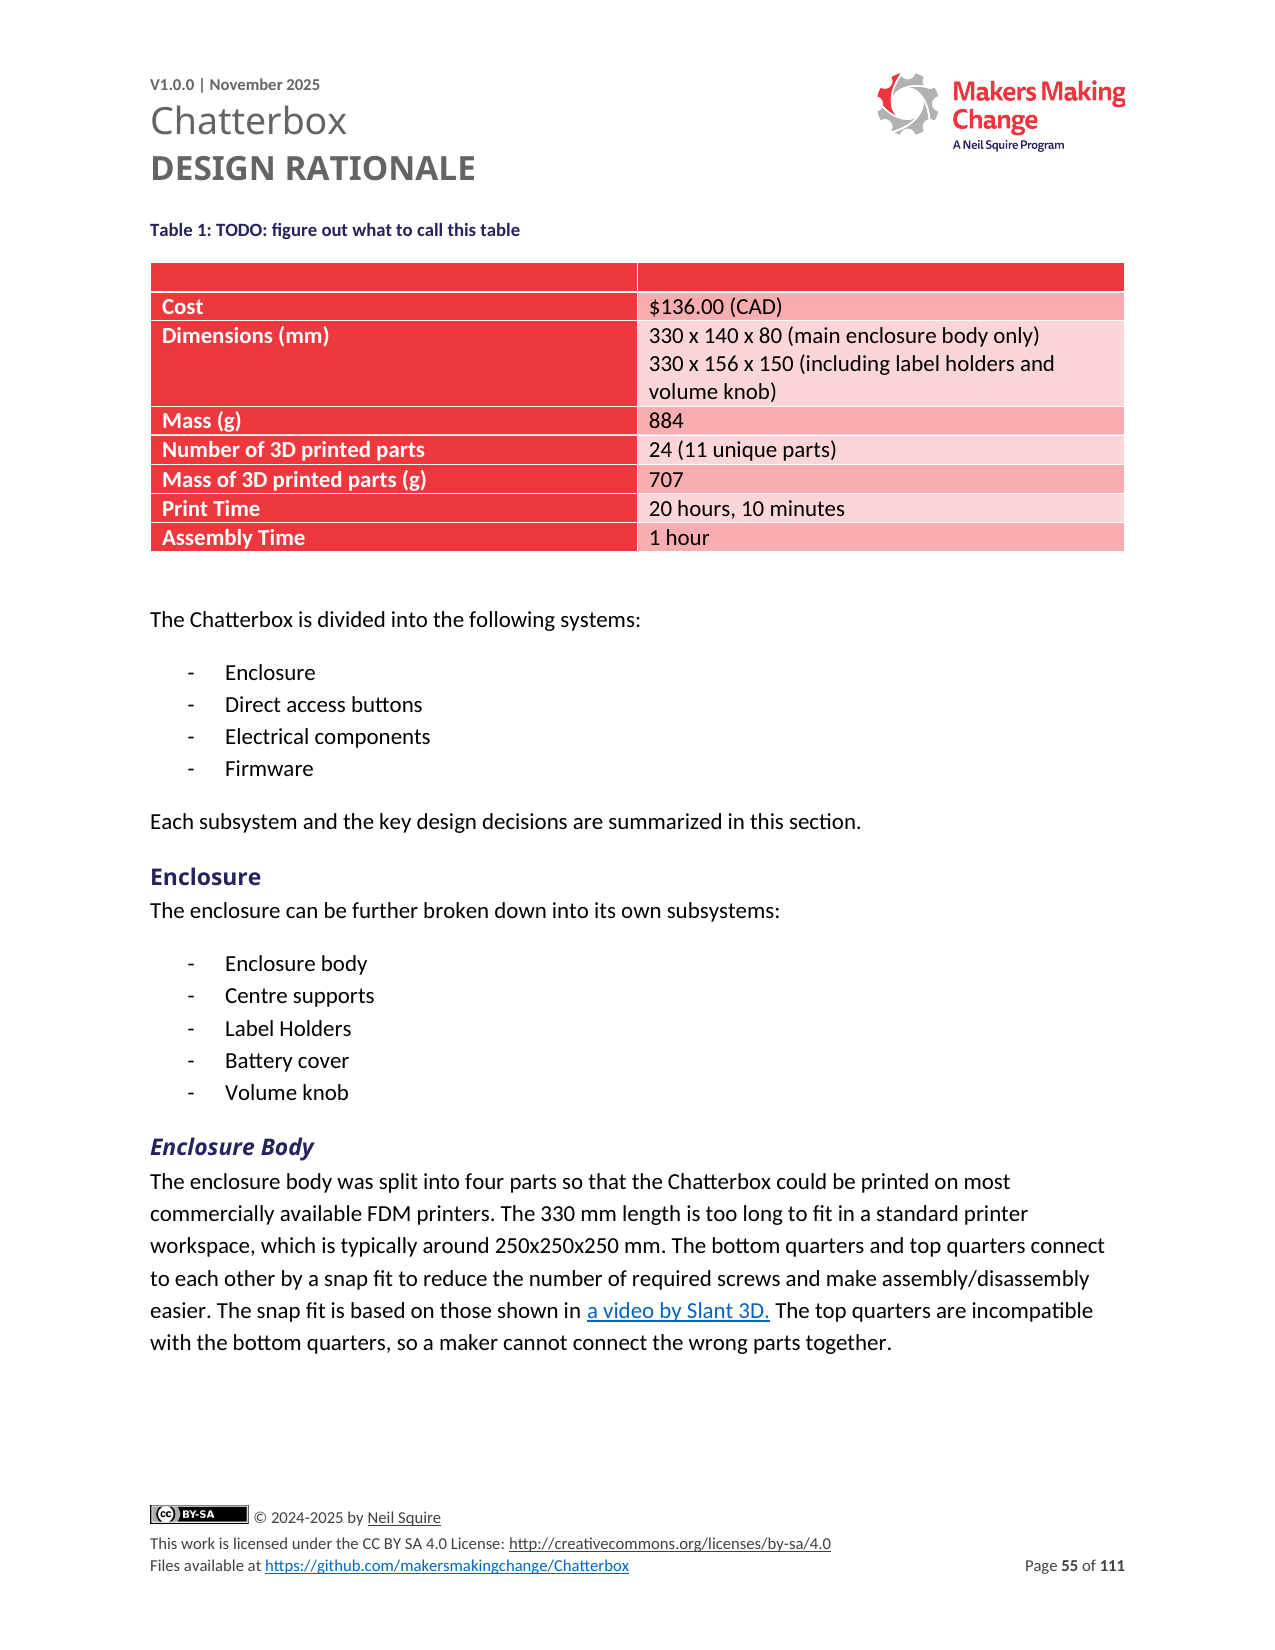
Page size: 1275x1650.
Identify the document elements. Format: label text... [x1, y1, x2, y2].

table_cell $136.00 (CAD) [638, 293, 1124, 320]
table_header [151, 263, 637, 291]
picture [877, 73, 1125, 152]
table_cell 884 [638, 407, 1124, 434]
subtitle Enclosure [150, 861, 1125, 892]
text Table 1: TODO: figure out what to call this table [150, 218, 1125, 241]
table_header [638, 263, 1124, 291]
list Enclosure body [187, 949, 1125, 977]
subtitle Enclosure Body [150, 1131, 1125, 1162]
list Battery cover [187, 1046, 1125, 1074]
table_cell Mass (g) [151, 407, 637, 434]
table_cell Number of 3D printed parts [151, 436, 637, 464]
table_cell Assembly Time [151, 523, 637, 551]
table_cell 330 x 140 x 80 (main enclosure body only) 330 x 156 x 150 (including label holders and volume knob) [638, 321, 1124, 406]
text Each subsystem and the key design decisions are summarized in this section. [150, 807, 1125, 836]
table_cell Cost [151, 293, 637, 320]
list Firmware [187, 754, 1125, 782]
table_cell 707 [638, 465, 1124, 493]
table_cell Print Time [151, 494, 637, 522]
picture [150, 1505, 249, 1524]
list Centre supports [187, 982, 1125, 1010]
table_cell 1 hour [638, 523, 1124, 551]
list Direct access buttons [187, 690, 1125, 718]
list Label Holders [187, 1014, 1125, 1042]
text The enclosure body was split into four parts so that the Chatterbox could be printed on most commercially available FDM printers. The 330 mm length is too long to fit in a standard printer workspace, which is typically around 250x250x250 mm. The bottom quarters and top quarters connect to each other by a snap fit to reduce the number of required screws and make assembly/disassembly easier. The snap fit is based on those shown in a video by Slant 3D. The top quarters are incompatible with the bottom quarters, so a maker cannot connect the wrong parts together. [150, 1167, 1125, 1356]
list Electrical components [187, 722, 1125, 750]
text The Chatterbox is divided into the following systems: [150, 605, 1125, 633]
table_cell 20 hours, 10 minutes [638, 494, 1124, 522]
list Volume knob [187, 1078, 1125, 1106]
table_cell 24 (11 unique parts) [638, 436, 1124, 464]
list Enclosure [187, 658, 1125, 686]
table_cell Mass of 3D printed parts (g) [151, 465, 637, 493]
text The enclosure can be further broken down into its own subsystems: [150, 896, 1125, 924]
table_cell Dimensions (mm) [151, 321, 637, 406]
